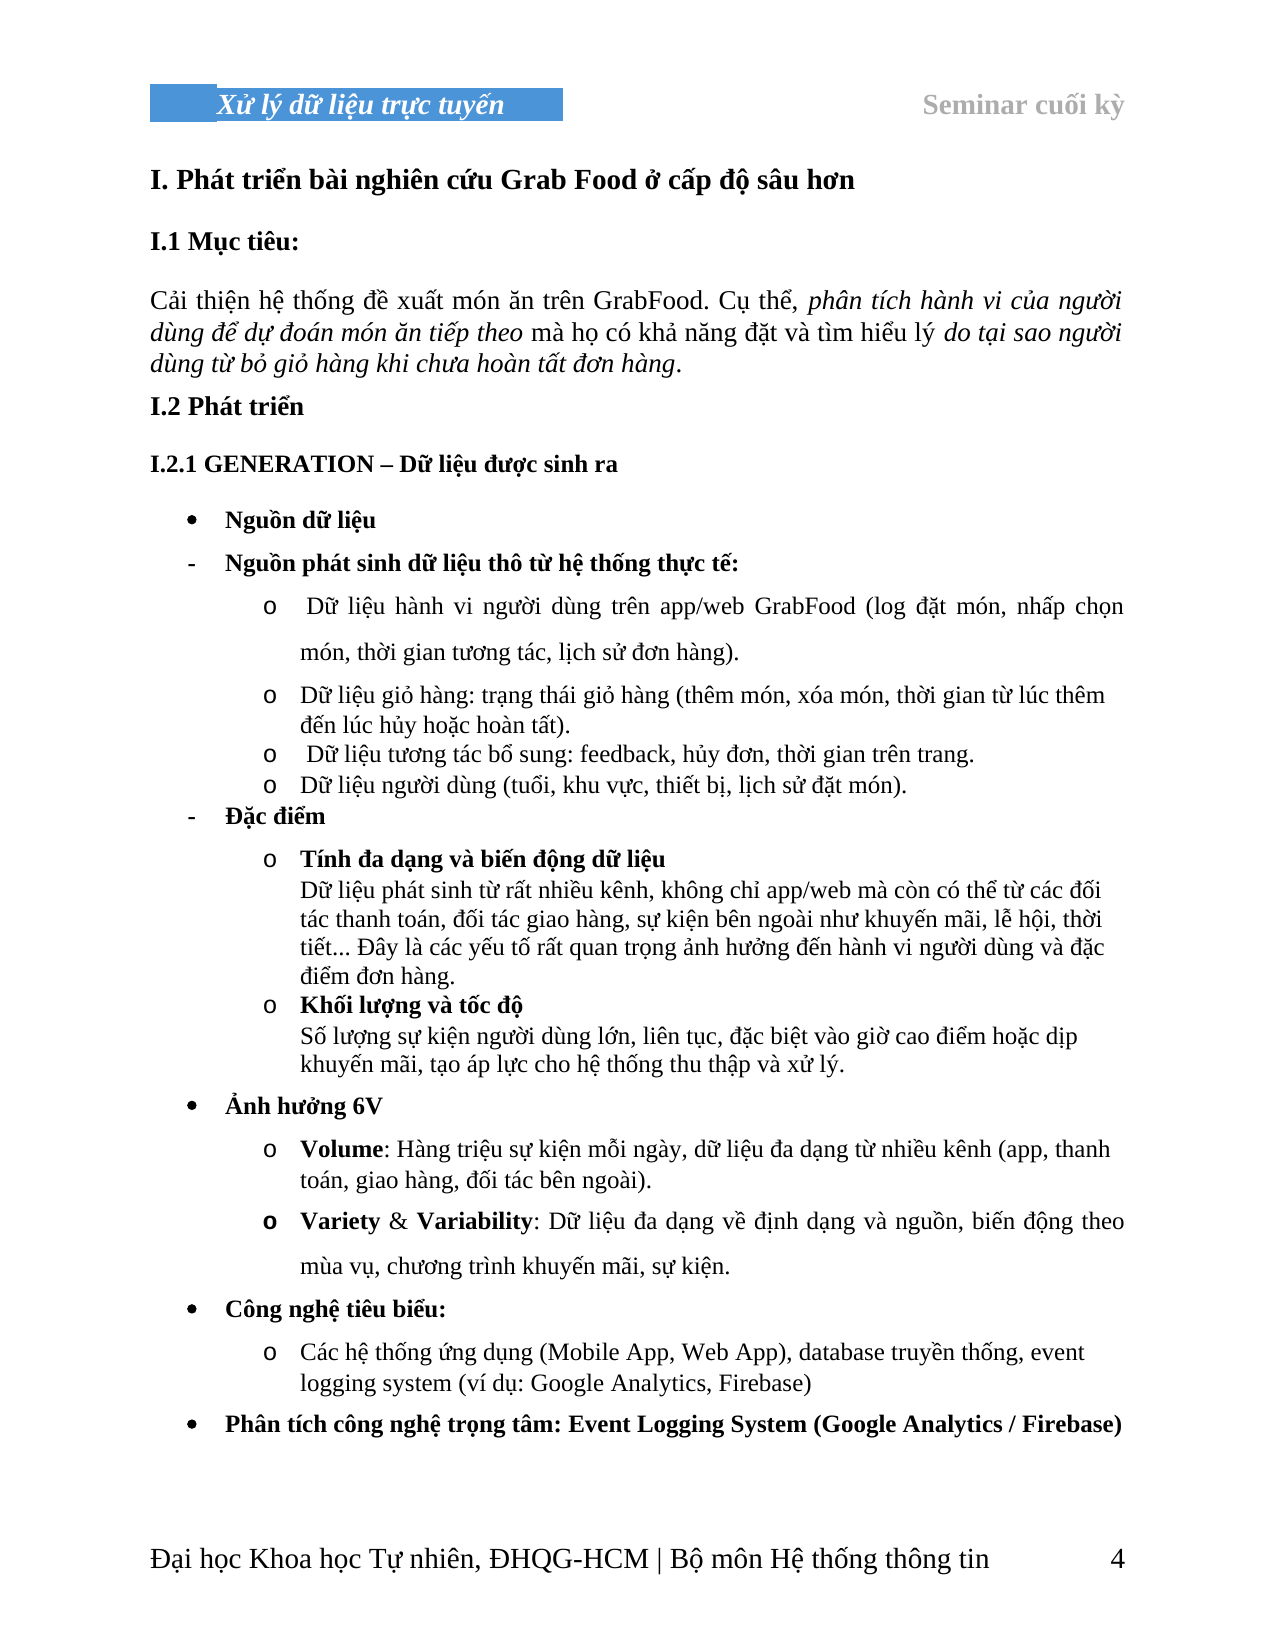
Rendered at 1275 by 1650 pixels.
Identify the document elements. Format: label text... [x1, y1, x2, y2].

text Cải thiện hệ thống đề xuất món ăn trên GrabFood. Cụ thể, phân tích hành vi của người dùng để dự đoán món ăn tiếp theo mà họ có khả năng đặt và tìm hiểu lý do tại sao người dùng từ bỏ giỏ hàng khi chưa hoàn tất đơn hàng. [150, 284, 1125, 378]
list Dữ liệu người dùng (tuổi, khu vực, thiết bị, lịch sử đặt món). [262, 770, 1125, 801]
list Volume: Hàng triệu sự kiện mỗi ngày, dữ liệu đa dạng từ nhiều kênh (app, thanh toán, giao hàng, đối tác bên ngoài). [262, 1134, 1125, 1193]
list Dữ liệu hành vi người dùng trên app/web GrabFood (log đặt món, nhấp chọn món, thời gian tương tác, lịch sử đơn hàng). [262, 591, 1125, 665]
list Dữ liệu giỏ hàng: trạng thái giỏ hàng (thêm món, xóa món, thời gian từ lúc thêm đến lúc hủy hoặc hoàn tất). [262, 680, 1125, 739]
list Dữ liệu tương tác bổ sung: feedback, hủy đơn, thời gian trên trang. [262, 739, 1125, 770]
list Khối lượng và tốc độ Số lượng sự kiện người dùng lớn, liên tục, đặc biệt vào giờ cao điểm hoặc dịp khuyến mãi, tạo áp lực cho hệ thống thu thập và xử lý. [262, 990, 1125, 1078]
list Nguồn phát sinh dữ liệu thô từ hệ thống thực tế: [187, 548, 1125, 577]
subtitle GENERATION – Dữ liệu được sinh ra [150, 449, 1125, 478]
subtitle Phát triển [150, 390, 1125, 422]
list Nguồn dữ liệu [187, 505, 1125, 534]
list Ảnh hưởng 6V [187, 1091, 1125, 1119]
list Công nghệ tiêu biểu: [187, 1294, 1125, 1323]
list Đặc điểm [187, 801, 1125, 830]
subtitle Phát triển bài nghiên cứu Grab Food ở cấp độ sâu hơn [150, 162, 1125, 196]
subtitle Mục tiêu: [150, 225, 1125, 256]
list Các hệ thống ứng dụng (Mobile App, Web App), database truyền thống, event logging system (ví dụ: Google Analytics, Firebase) [262, 1337, 1125, 1397]
list Phân tích công nghệ trọng tâm: Event Logging System (Google Analytics / Firebase) [187, 1409, 1125, 1438]
list Variety & Variability: Dữ liệu đa dạng về định dạng và nguồn, biến động theo mùa vụ, chương trình khuyến mãi, sự kiện. [262, 1206, 1125, 1280]
list Tính đa dạng và biến động dữ liệu Dữ liệu phát sinh từ rất nhiều kênh, không chỉ app/web mà còn có thể từ các đối tác thanh toán, đối tác giao hàng, sự kiện bên ngoài như khuyến mãi, lễ hội, thời tiết... Đây là các yếu tố rất quan trọng ảnh hưởng đến hành vi người dùng và đặc điểm đơn hàng. [262, 844, 1125, 990]
